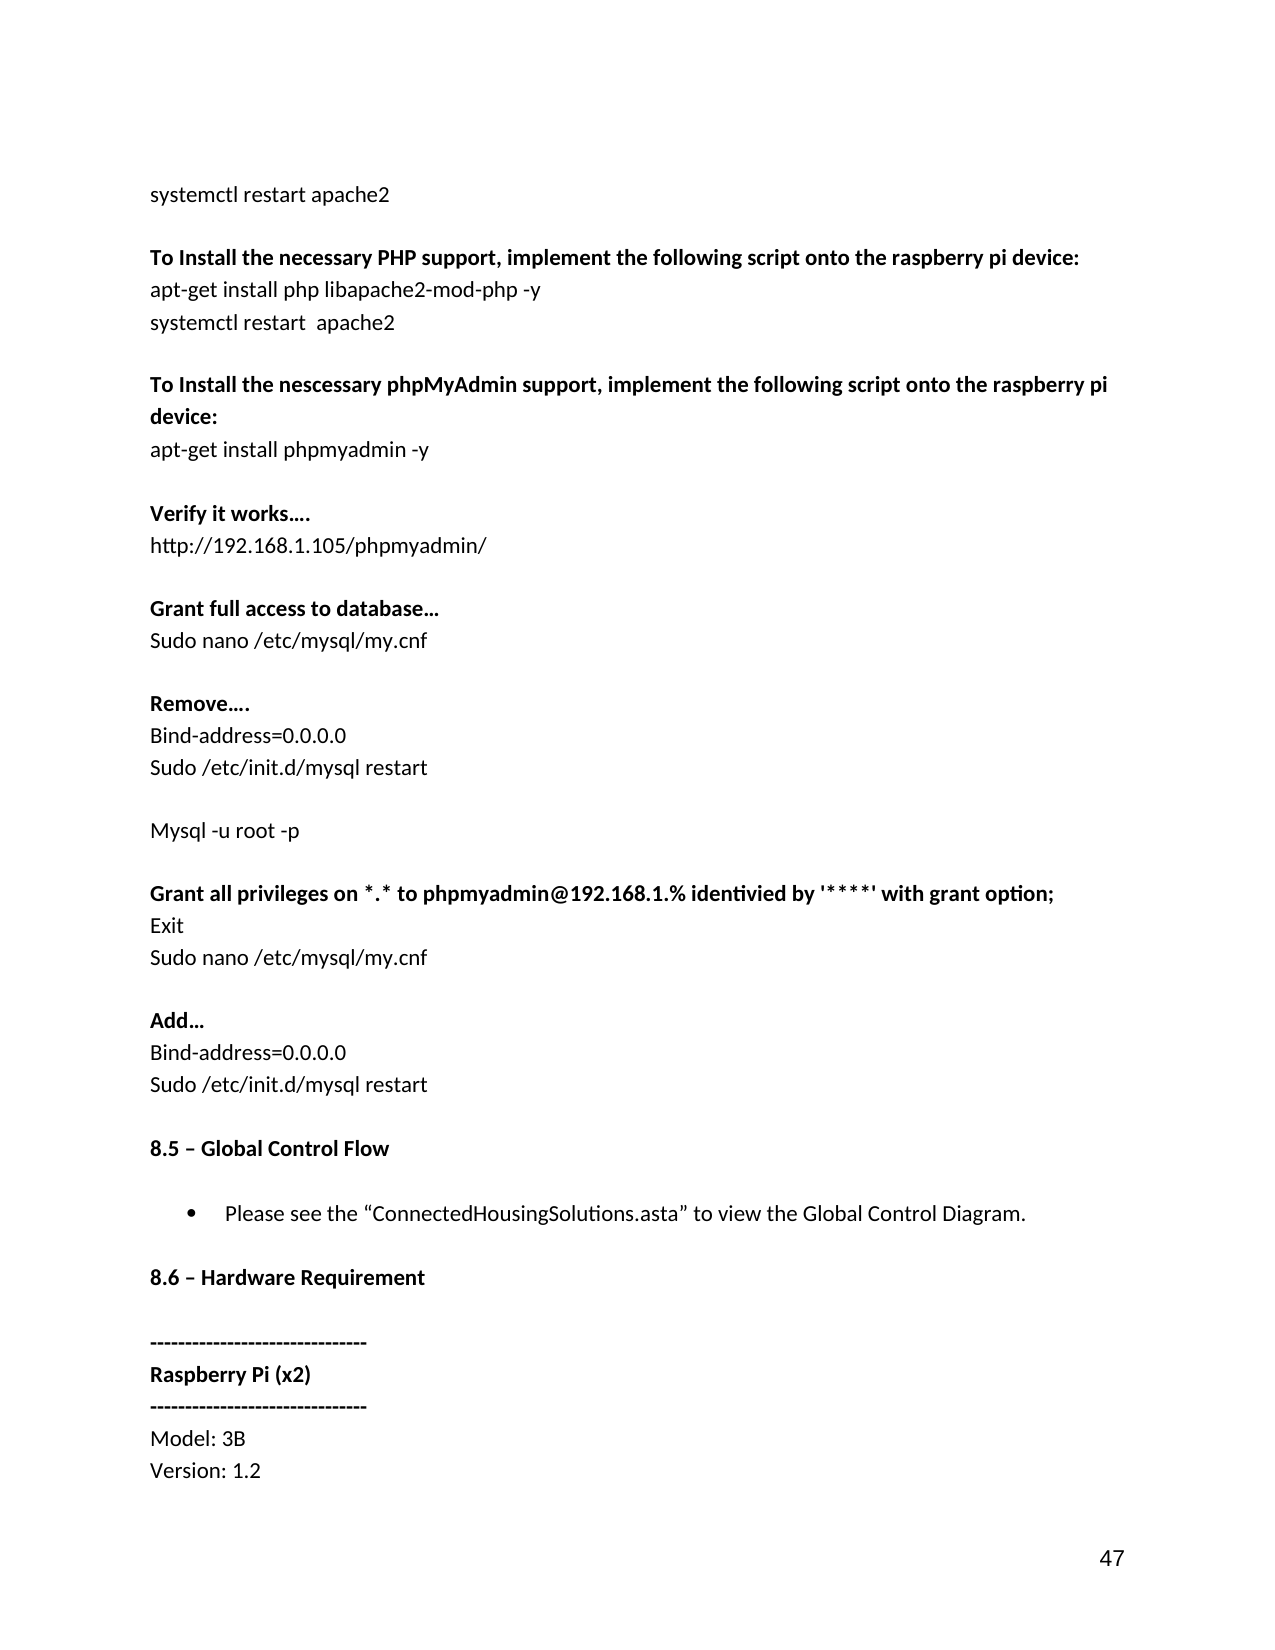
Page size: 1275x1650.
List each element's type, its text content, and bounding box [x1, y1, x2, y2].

text To Install the necessary PHP support, implement the following script onto the raspberry pi device: [150, 243, 1125, 271]
text apt-get install php libapache2-mod-php -y [150, 275, 1125, 303]
text Exit [150, 911, 1125, 939]
text Sudo /etc/init.d/mysql restart [150, 753, 1125, 781]
text Grant full access to database… [150, 594, 1125, 622]
text ------------------------------- [150, 1328, 1125, 1356]
text Verify it works…. [150, 499, 1125, 527]
text Add… [150, 1006, 1125, 1034]
list Please see the “ConnectedHousingSolutions.asta” to view the Global Control Diagram. [187, 1199, 1125, 1227]
text Bind-address=0.0.0.0 [150, 1038, 1125, 1066]
text Bind-address=0.0.0.0 [150, 721, 1125, 749]
text Raspberry Pi (x2) ------------------------------- [150, 1360, 1125, 1420]
text Sudo nano /etc/mysql/my.cnf [150, 943, 1125, 971]
text Sudo /etc/init.d/mysql restart 8.5 – Global Control Flow [150, 1070, 1125, 1162]
text To Install the nescessary phpMyAdmin support, implement the following script onto the raspberry pi device: [150, 370, 1125, 431]
text systemctl restart apache2 [150, 308, 1125, 336]
text Mysql -u root -p [150, 816, 1125, 844]
text http://192.168.1.105/phpmyadmin/ [150, 531, 1125, 559]
text 8.6 – Hardware Requirement [150, 1231, 1125, 1291]
text Model: 3B Version: 1.2 [150, 1424, 1125, 1484]
text apt-get install phpmyadmin -y [150, 435, 1125, 463]
text Grant all privileges on *.* to phpmyadmin@192.168.1.% identivied by '****' with grant option; [150, 879, 1125, 907]
text Remove…. [150, 689, 1125, 717]
text systemctl restart apache2 [150, 181, 1125, 208]
text Sudo nano /etc/mysql/my.cnf [150, 626, 1125, 654]
